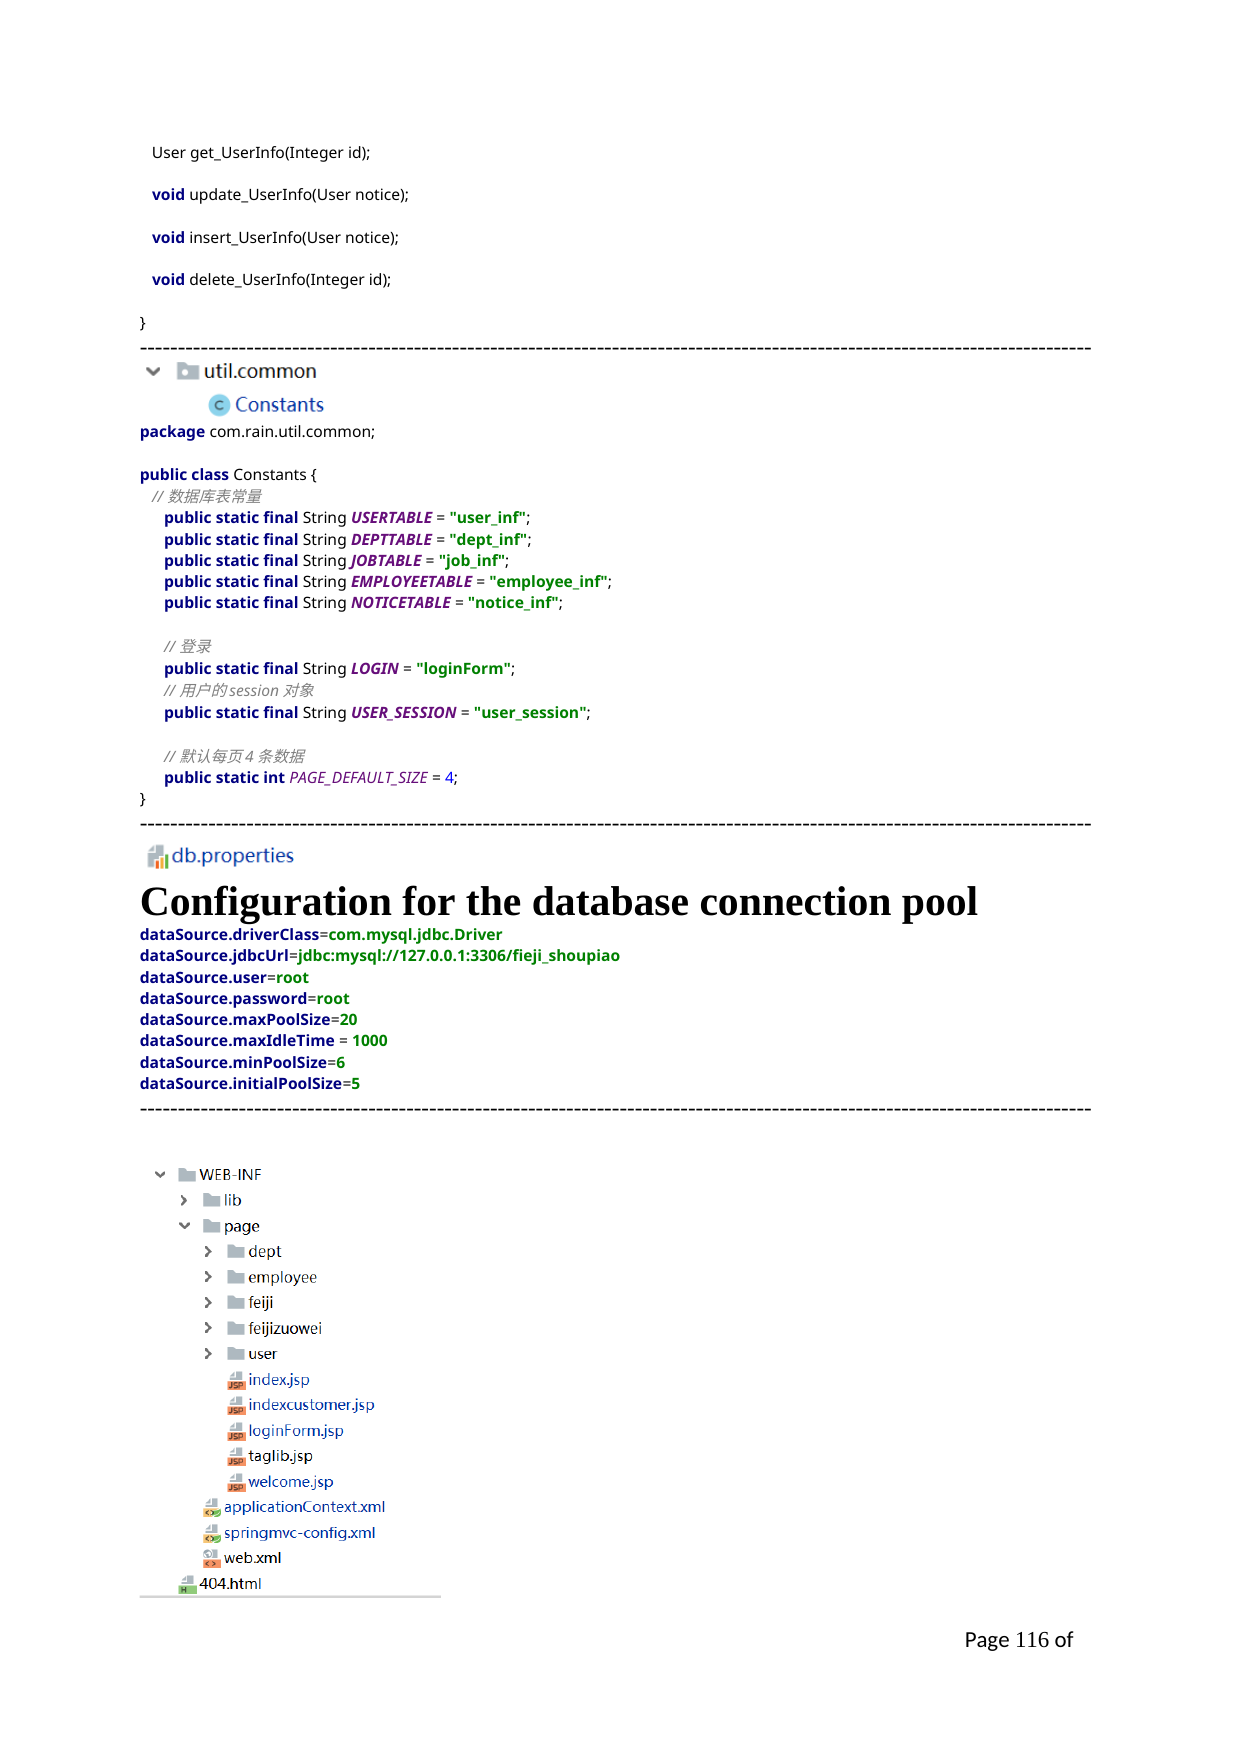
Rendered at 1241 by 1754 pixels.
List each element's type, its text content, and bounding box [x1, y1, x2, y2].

text package com.rain.util.common; public class Constants { // 数据库表常量 public static final String USERTABLE = "user_inf"; public static final String DEPTTABLE = "dept_inf"; public static final String JOBTABLE = "job_inf"; public static final String EMPLOYEETABLE = "employee_inf"; public static final String NOTICETABLE = "notice_inf"; // 登录 public static final String LOGIN = "loginForm"; // 用户的session对象 public static final String USER_SESSION = "user_session"; // 默认每页4条数据 public static int PAGE_DEFAULT_SIZE = 4; } [139, 421, 1101, 809]
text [139, 142, 1101, 333]
text Configuration for the database connection pool [139, 876, 1101, 924]
text ----------------------------------------------------------------------------------------------------------------------------- [139, 333, 1101, 359]
picture [139, 1167, 441, 1598]
text ----------------------------------------------------------------------------------------------------------------------------- [139, 809, 1101, 835]
picture [139, 359, 414, 421]
picture [139, 835, 361, 876]
text dataSource.driverClass=com.mysql.jdbc.Driver dataSource.jdbcUrl=jdbc:mysql://127.0.0.1:3306/fieji_shoupiao dataSource.user=root dataSource.password=root dataSource.maxPoolSize=20 dataSource.maxIdleTime = 1000 dataSource.minPoolSize=6 dataSource.initialPoolSize=5 [139, 924, 1101, 1094]
text ----------------------------------------------------------------------------------------------------------------------------- [139, 1094, 1101, 1120]
